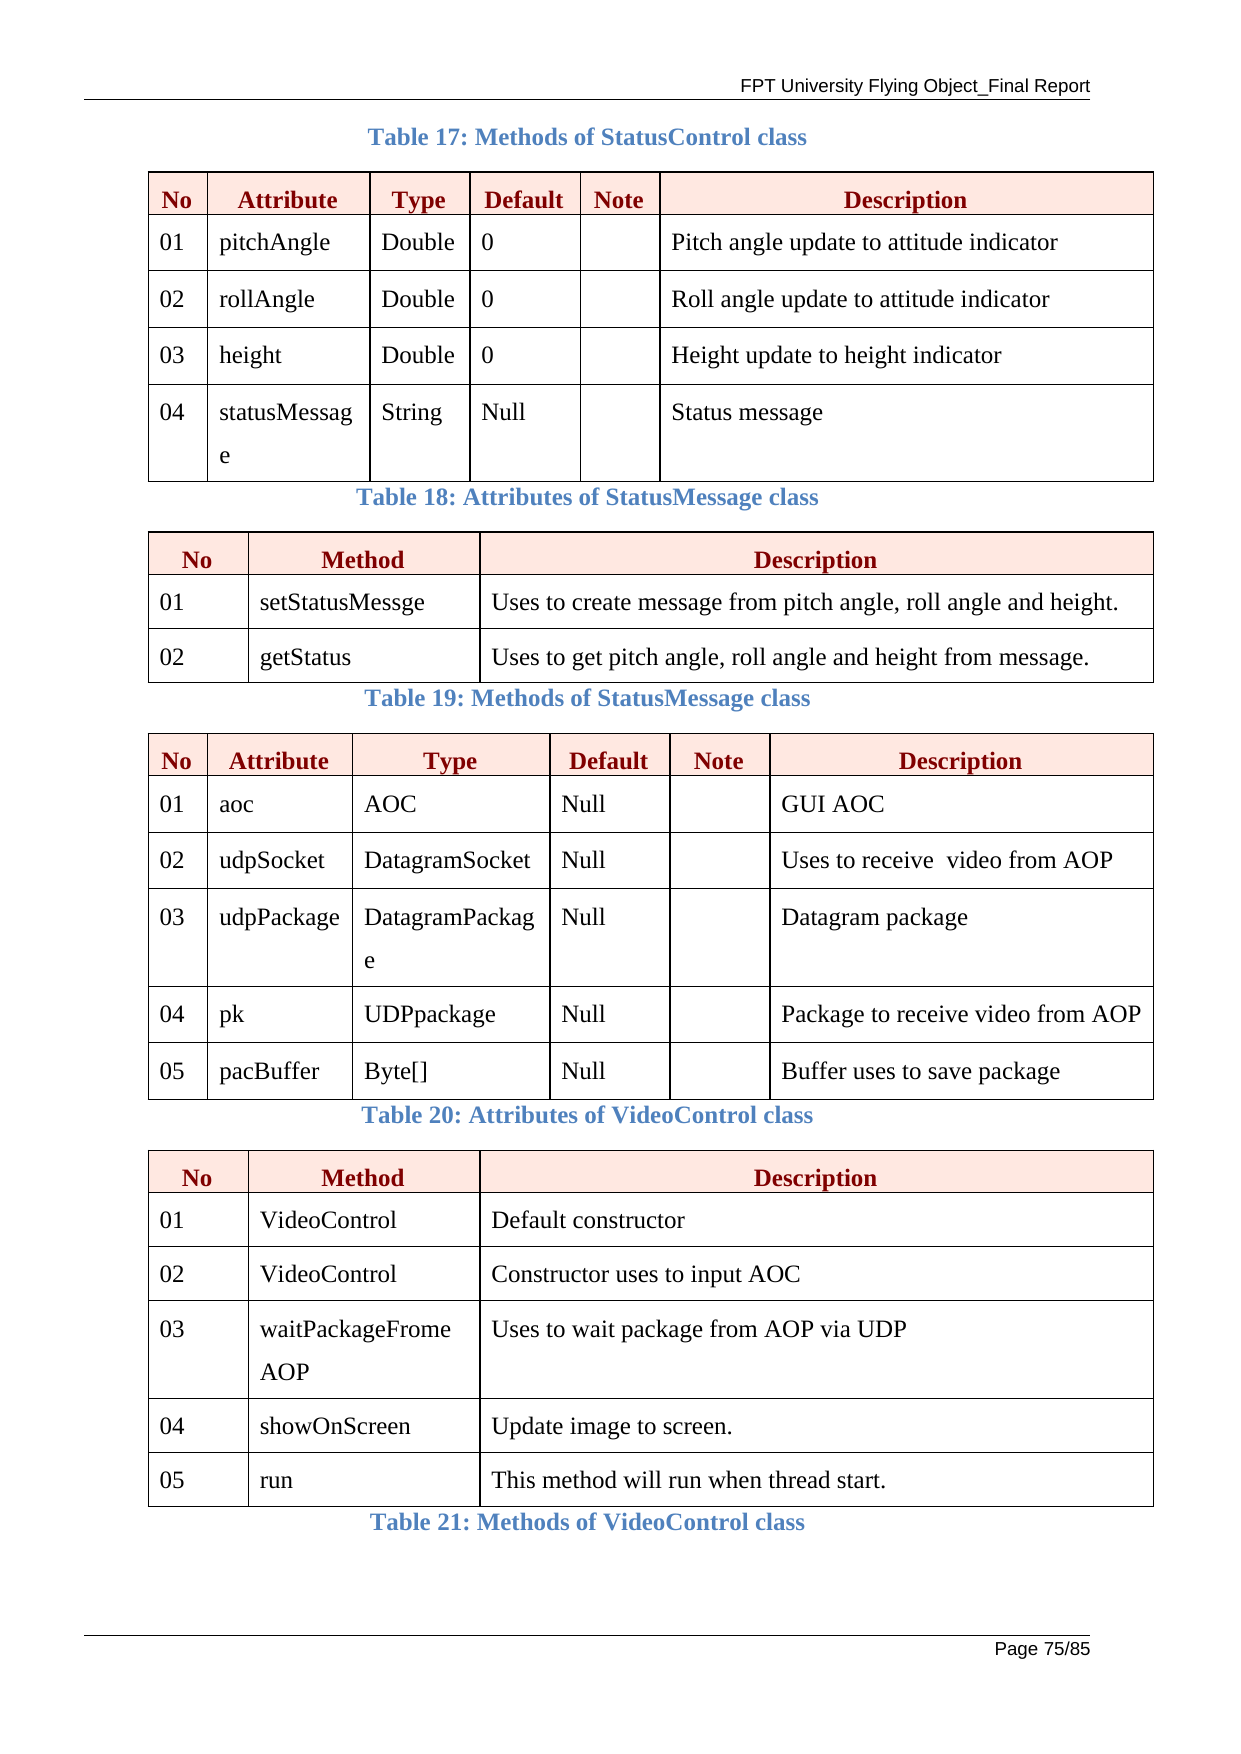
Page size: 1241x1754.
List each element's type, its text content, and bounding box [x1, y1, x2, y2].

table_cell Double [371, 328, 469, 383]
table_cell Null [471, 385, 580, 481]
text Table 18: Attributes of StatusMessage class [84, 482, 1090, 511]
table_cell pk [208, 987, 352, 1042]
table_cell Uses to get pitch angle, roll angle and height from message. [481, 629, 1153, 682]
table_cell waitPackageFromeAOP [249, 1301, 479, 1398]
table_cell VideoControl [249, 1193, 479, 1246]
table_cell 0 [471, 215, 580, 270]
table_cell 04 [149, 987, 207, 1042]
table_header Attribute [208, 173, 369, 214]
table_cell Uses to create message from pitch angle, roll angle and height. [481, 575, 1153, 628]
table_header Description [771, 734, 1153, 775]
text Table 21: Methods of VideoControl class [84, 1507, 1090, 1536]
table_cell rollAngle [208, 271, 369, 327]
table_header Method [249, 533, 479, 574]
table_cell [671, 889, 769, 986]
table_cell height [208, 328, 369, 383]
text Table 19: Methods of StatusMessage class [84, 683, 1090, 712]
table_header Attribute [208, 734, 352, 775]
table_header No [149, 533, 248, 574]
table_cell Null [551, 987, 669, 1042]
table_cell setStatusMessge [249, 575, 479, 628]
table_cell 02 [149, 1247, 248, 1300]
table_cell String [371, 385, 469, 481]
table_cell [671, 987, 769, 1042]
table_header Default [551, 734, 669, 775]
table_cell [581, 271, 659, 327]
table_cell pitchAngle [208, 215, 369, 270]
table_cell 04 [149, 385, 207, 481]
table_cell UDPpackage [353, 987, 549, 1042]
table_cell 02 [149, 271, 207, 327]
text Table 20: Attributes of VideoControl class [84, 1100, 1090, 1129]
table_cell 02 [149, 629, 248, 682]
table_cell VideoControl [249, 1247, 479, 1300]
table_cell [671, 776, 769, 832]
table_cell Package to receive video from AOP [771, 987, 1153, 1042]
table_cell 01 [149, 776, 207, 832]
table_header Description [661, 173, 1153, 214]
table_cell Constructor uses to input AOC [481, 1247, 1153, 1300]
table_cell Roll angle update to attitude indicator [661, 271, 1153, 327]
table_header Description [481, 533, 1153, 574]
table_cell Null [551, 889, 669, 986]
table_cell showOnScreen [249, 1399, 479, 1452]
table_cell statusMessage [208, 385, 369, 481]
table_cell [581, 215, 659, 270]
table_header Note [581, 173, 659, 214]
table_cell 05 [149, 1453, 248, 1506]
table_cell Double [371, 271, 469, 327]
table_cell 03 [149, 889, 207, 986]
table_cell Double [371, 215, 469, 270]
table_header No [149, 1151, 248, 1192]
table_cell GUI AOC [771, 776, 1153, 832]
table_header Description [481, 1151, 1153, 1192]
table_cell 01 [149, 215, 207, 270]
table_header Method [249, 1151, 479, 1192]
table_cell udpSocket [208, 833, 352, 888]
table_header Default [471, 173, 580, 214]
table_cell 04 [149, 1399, 248, 1452]
table_cell Pitch angle update to attitude indicator [661, 215, 1153, 270]
table_cell DatagramSocket [353, 833, 549, 888]
table_cell Height update to height indicator [661, 328, 1153, 383]
table_cell Null [551, 776, 669, 832]
table_cell 03 [149, 1301, 248, 1398]
table_cell This method will run when thread start. [481, 1453, 1153, 1506]
table_cell Null [551, 1043, 669, 1099]
table_cell Datagram package [771, 889, 1153, 986]
table_header Note [671, 734, 769, 775]
table_cell 05 [149, 1043, 207, 1099]
table_cell Update image to screen. [481, 1399, 1153, 1452]
table_cell DatagramPackage [353, 889, 549, 986]
table_cell 0 [471, 328, 580, 383]
table_cell udpPackage [208, 889, 352, 986]
table_cell Default constructor [481, 1193, 1153, 1246]
table_cell getStatus [249, 629, 479, 682]
table_cell Byte[] [353, 1043, 549, 1099]
text Table 17: Methods of StatusControl class [84, 122, 1090, 151]
table_cell pacBuffer [208, 1043, 352, 1099]
table_cell [671, 1043, 769, 1099]
table_cell AOC [353, 776, 549, 832]
table_header Type [371, 173, 469, 214]
table_cell 01 [149, 575, 248, 628]
table_cell Null [551, 833, 669, 888]
table_cell 01 [149, 1193, 248, 1246]
table_cell [581, 328, 659, 383]
table_cell 0 [471, 271, 580, 327]
table_cell 02 [149, 833, 207, 888]
table_cell aoc [208, 776, 352, 832]
table_header Type [353, 734, 549, 775]
table_cell Status message [661, 385, 1153, 481]
table_cell Buffer uses to save package [771, 1043, 1153, 1099]
table_header No [149, 734, 207, 775]
table_cell [671, 833, 769, 888]
table_cell 03 [149, 328, 207, 383]
table_cell [581, 385, 659, 481]
table_cell run [249, 1453, 479, 1506]
table_header No [149, 173, 207, 214]
table_cell Uses to receive video from AOP [771, 833, 1153, 888]
table_cell Uses to wait package from AOP via UDP [481, 1301, 1153, 1398]
